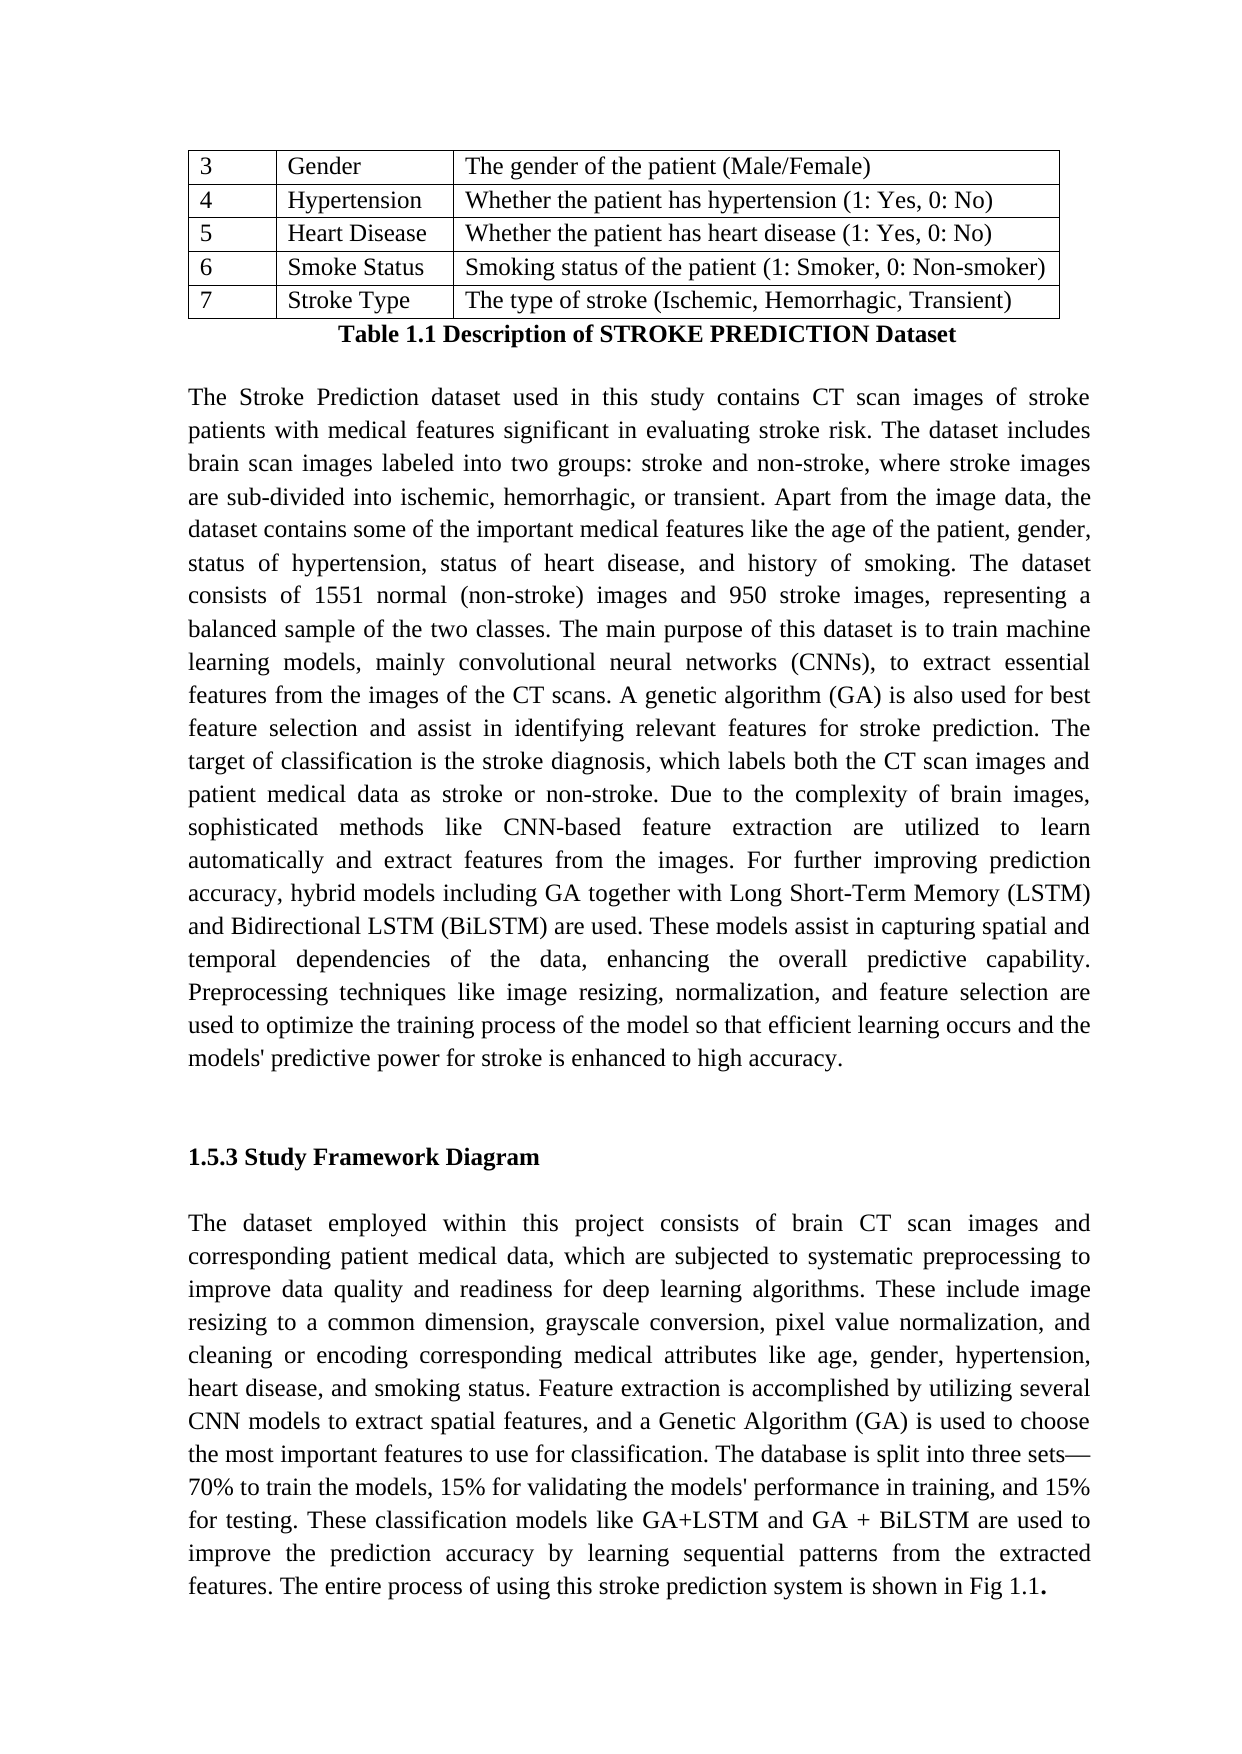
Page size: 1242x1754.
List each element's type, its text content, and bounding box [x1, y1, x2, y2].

table_cell Gender [277, 151, 453, 184]
table_cell 5 [189, 218, 276, 251]
text Table 1.1 Description of STROKE PREDICTION Dataset [188, 319, 1092, 348]
table_cell Hypertension [277, 185, 453, 217]
table_cell The gender of the patient (Male/Female) [454, 151, 1059, 184]
table_cell Whether the patient has hypertension (1: Yes, 0: No) [454, 185, 1059, 217]
table_cell Stroke Type [277, 286, 453, 318]
table_cell Heart Disease [277, 218, 453, 251]
text 1.5.3 Study Framework Diagram [188, 1142, 1092, 1171]
text The dataset employed within this project consists of brain CT scan images and corresponding patient medical data, which are subjected to systematic preprocessing to improve data quality and readiness for deep learning algorithms. These include image resizing to a common dimension, grayscale conversion, pixel value normalization, and cleaning or encoding corresponding medical attributes like age, gender, hypertension, heart disease, and smoking status. Feature extraction is accomplished by utilizing several CNN models to extract spatial features, and a Genetic Algorithm (GA) is used to choose the most important features to use for classification. The database is split into three sets—70% to train the models, 15% for validating the models' performance in training, and 15% for testing. These classification models like GA+LSTM and GA + BiLSTM are used to improve the prediction accuracy by learning sequential patterns from the extracted features. The entire process of using this stroke prediction system is shown in Fig 1.1. [188, 1208, 1092, 1600]
table_cell Smoking status of the patient (1: Smoker, 0: Non-smoker) [454, 252, 1059, 284]
text The Stroke Prediction dataset used in this study contains CT scan images of stroke patients with medical features significant in evaluating stroke risk. The dataset includes brain scan images labeled into two groups: stroke and non-stroke, where stroke images are sub-divided into ischemic, hemorrhagic, or transient. Apart from the image data, the dataset contains some of the important medical features like the age of the patient, gender, status of hypertension, status of heart disease, and history of smoking. The dataset consists of 1551 normal (non-stroke) images and 950 stroke images, representing a balanced sample of the two classes. The main purpose of this dataset is to train machine learning models, mainly convolutional neural networks (CNNs), to extract essential features from the images of the CT scans. A genetic algorithm (GA) is also used for best feature selection and assist in identifying relevant features for stroke prediction. The target of classification is the stroke diagnosis, which labels both the CT scan images and patient medical data as stroke or non-stroke. Due to the complexity of brain images, sophisticated methods like CNN-based feature extraction are utilized to learn automatically and extract features from the images. For further improving prediction accuracy, hybrid models including GA together with Long Short-Term Memory (LSTM) and Bidirectional LSTM (BiLSTM) are used. These models assist in capturing spatial and temporal dependencies of the data, enhancing the overall predictive capability. Preprocessing techniques like image resizing, normalization, and feature selection are used to optimize the training process of the model so that efficient learning occurs and the models' predictive power for stroke is enhanced to high accuracy. [188, 382, 1092, 1072]
table_cell 4 [189, 185, 276, 217]
table_cell 3 [189, 151, 276, 184]
table_cell 6 [189, 252, 276, 284]
table_cell 7 [189, 286, 276, 318]
table_cell Smoke Status [277, 252, 453, 284]
table_cell The type of stroke (Ischemic, Hemorrhagic, Transient) [454, 286, 1059, 318]
table_cell Whether the patient has heart disease (1: Yes, 0: No) [454, 218, 1059, 251]
